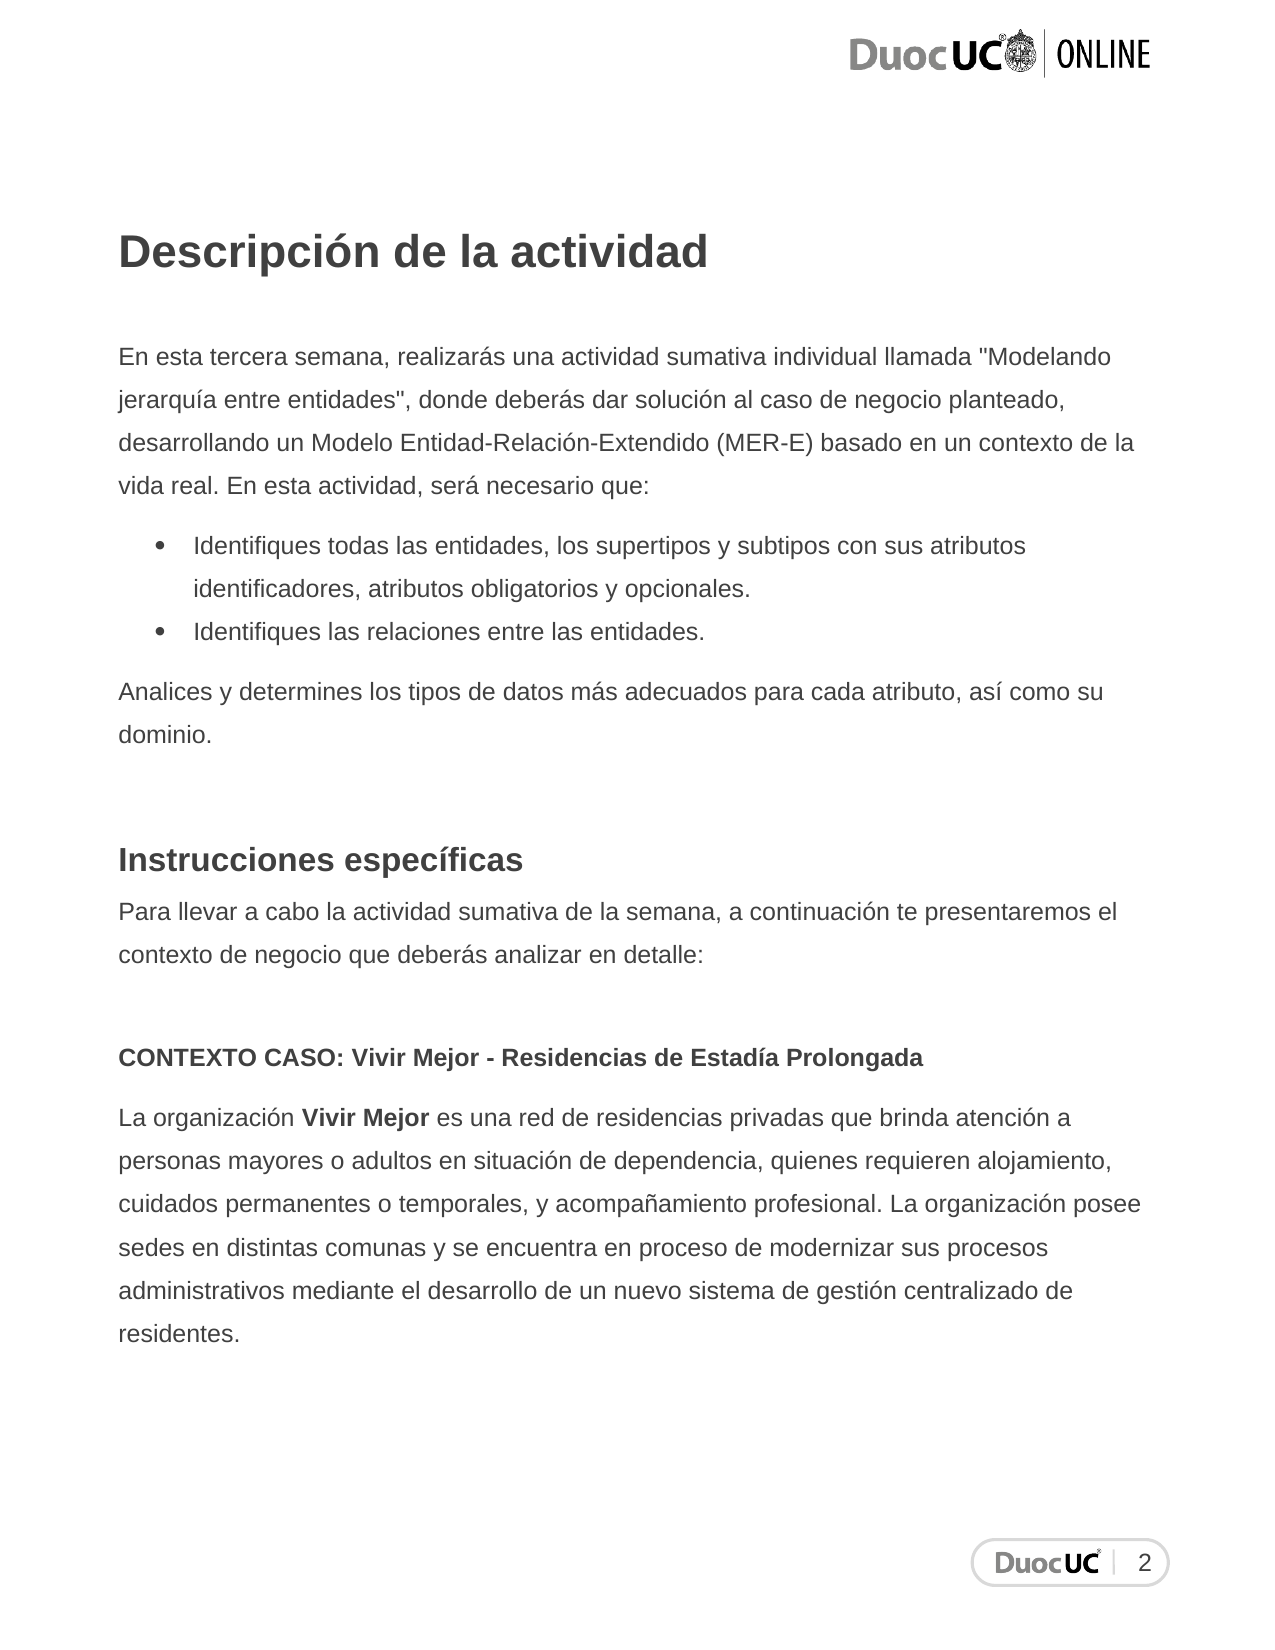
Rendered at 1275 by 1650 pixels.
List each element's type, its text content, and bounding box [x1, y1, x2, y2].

text Analices y determines los tipos de datos más adecuados para cada atributo, así como su dominio. [118, 677, 1152, 749]
picture [830, 3, 1170, 96]
list Identifiques las relaciones entre las entidades. [156, 617, 1152, 646]
text CONTEXTO CASO: Vivir Mejor - Residencias de Estadía Prolongada [118, 1043, 1152, 1072]
text En esta tercera semana, realizarás una actividad sumativa individual llamada "Modelando jerarquía entre entidades", donde deberás dar solución al caso de negocio planteado, desarrollando un Modelo Entidad-Relación-Extendido (MER-E) basado en un contexto de la vida real. En esta actividad, será necesario que: [118, 342, 1152, 500]
picture [982, 1542, 1115, 1583]
text La organización Vivir Mejor es una red de residencias privadas que brinda atención a personas mayores o adultos en situación de dependencia, quienes requieren alojamiento, cuidados permanentes o temporales, y acompañamiento profesional. La organización posee sedes en distintas comunas y se encuentra en proceso de modernizar sus procesos administrativos mediante el desarrollo de un nuevo sistema de gestión centralizado de residentes. [118, 1103, 1152, 1347]
list Identifiques todas las entidades, los supertipos y subtipos con sus atributos identificadores, atributos obligatorios y opcionales. [156, 531, 1152, 603]
subtitle Descripción de la actividad [118, 225, 1152, 278]
subtitle Instrucciones específicas [118, 840, 1152, 878]
text Para llevar a cabo la actividad sumativa de la semana, a continuación te presentaremos el contexto de negocio que deberás analizar en detalle: [118, 897, 1152, 1012]
